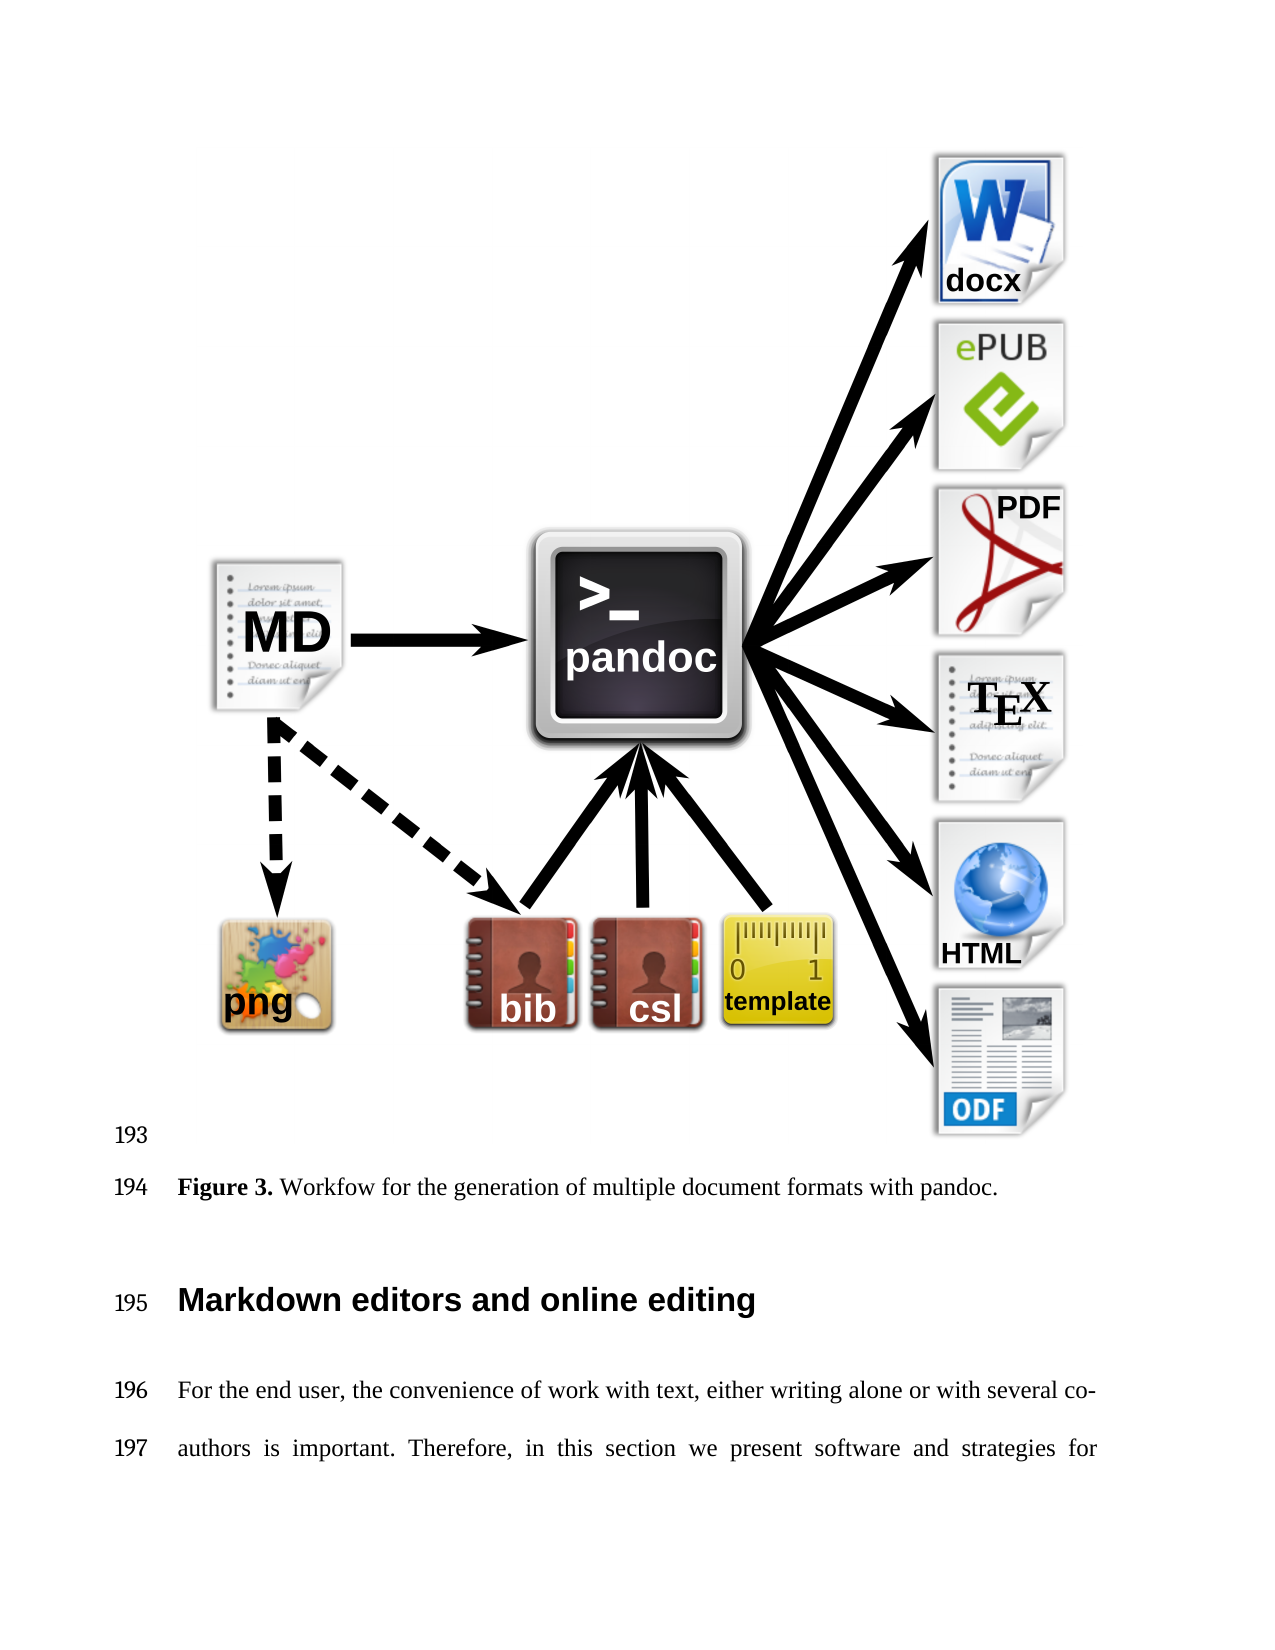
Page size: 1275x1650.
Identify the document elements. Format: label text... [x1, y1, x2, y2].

subtitle Markdown editors and online editing [177, 1280, 1098, 1318]
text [177, 1376, 1098, 1462]
picture [196, 147, 1084, 1144]
